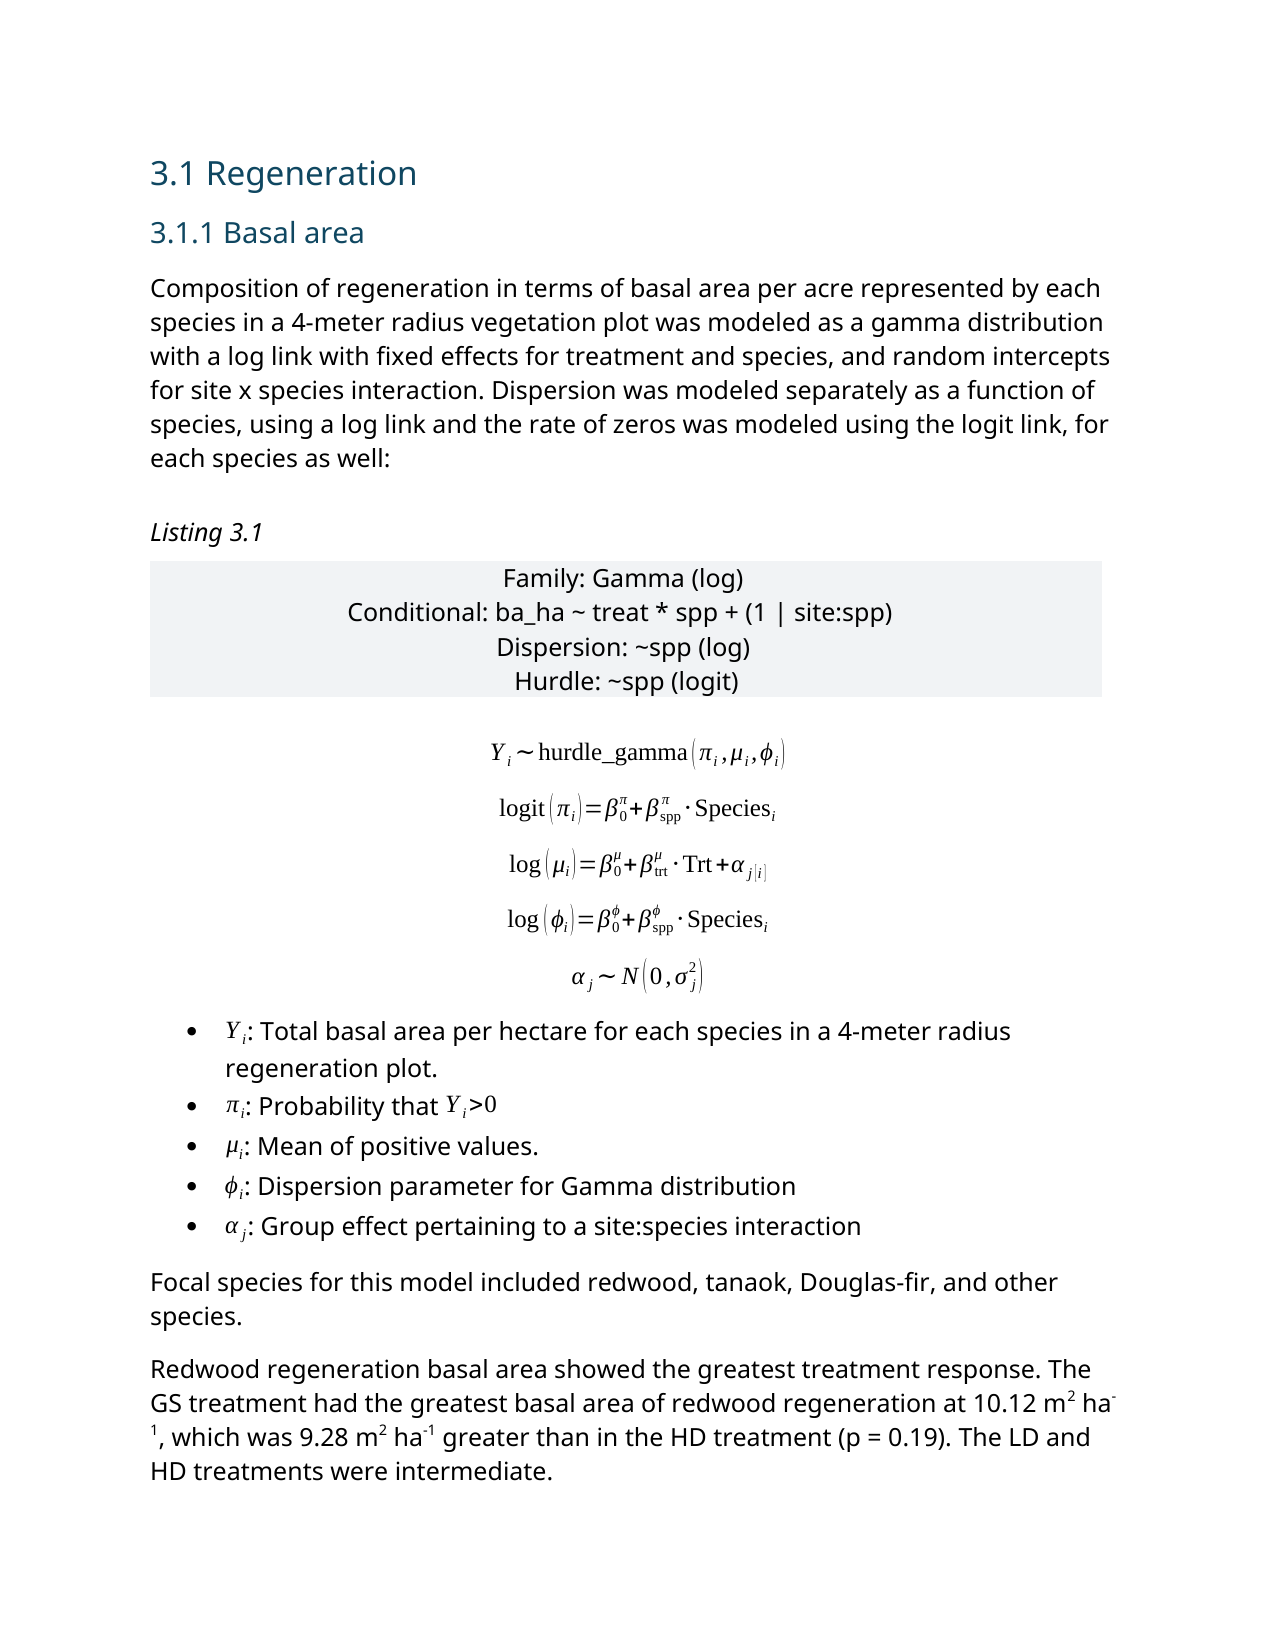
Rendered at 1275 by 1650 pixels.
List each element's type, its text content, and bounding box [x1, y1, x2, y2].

list : Total basal area per hectare for each species in a 4-meter radius regeneration plot. [187, 1014, 1125, 1084]
list : Group effect pertaining to a site:species interaction [187, 1209, 1125, 1246]
subtitle 3.1 Regeneration [150, 150, 1125, 195]
subtitle 3.1.1 Basal area [150, 212, 1125, 252]
list : Probability that [187, 1088, 1125, 1125]
text Redwood regeneration basal area showed the greatest treatment response. The GS treatment had the greatest basal area of redwood regeneration at 10.12 m2 ha-1, which was 9.28 m2 ha-1 greater than in the HD treatment (p = 0.19). The LD and HD treatments were intermediate. [150, 1351, 1125, 1487]
table_header Listing 3.1 Family: Gamma (log) Conditional: ba_ha ~ treat * spp + (1 | site:spp) Dispersion: ~spp (log) Hurdle: ~spp (logit) [139, 494, 1114, 718]
list : Dispersion parameter for Gamma distribution [187, 1169, 1125, 1205]
list : Mean of positive values. [187, 1128, 1125, 1165]
text Composition of regeneration in terms of basal area per acre represented by each species in a 4-meter radius vegetation plot was modeled as a gamma distribution with a log link with fixed effects for treatment and species, and random intercepts for site x species interaction. Dispersion was modeled separately as a function of species, using a log link and the rate of zeros was modeled using the logit link, for each species as well: [150, 271, 1125, 475]
text Focal species for this model included redwood, tanaok, Douglas-fir, and other species. [150, 1264, 1125, 1332]
